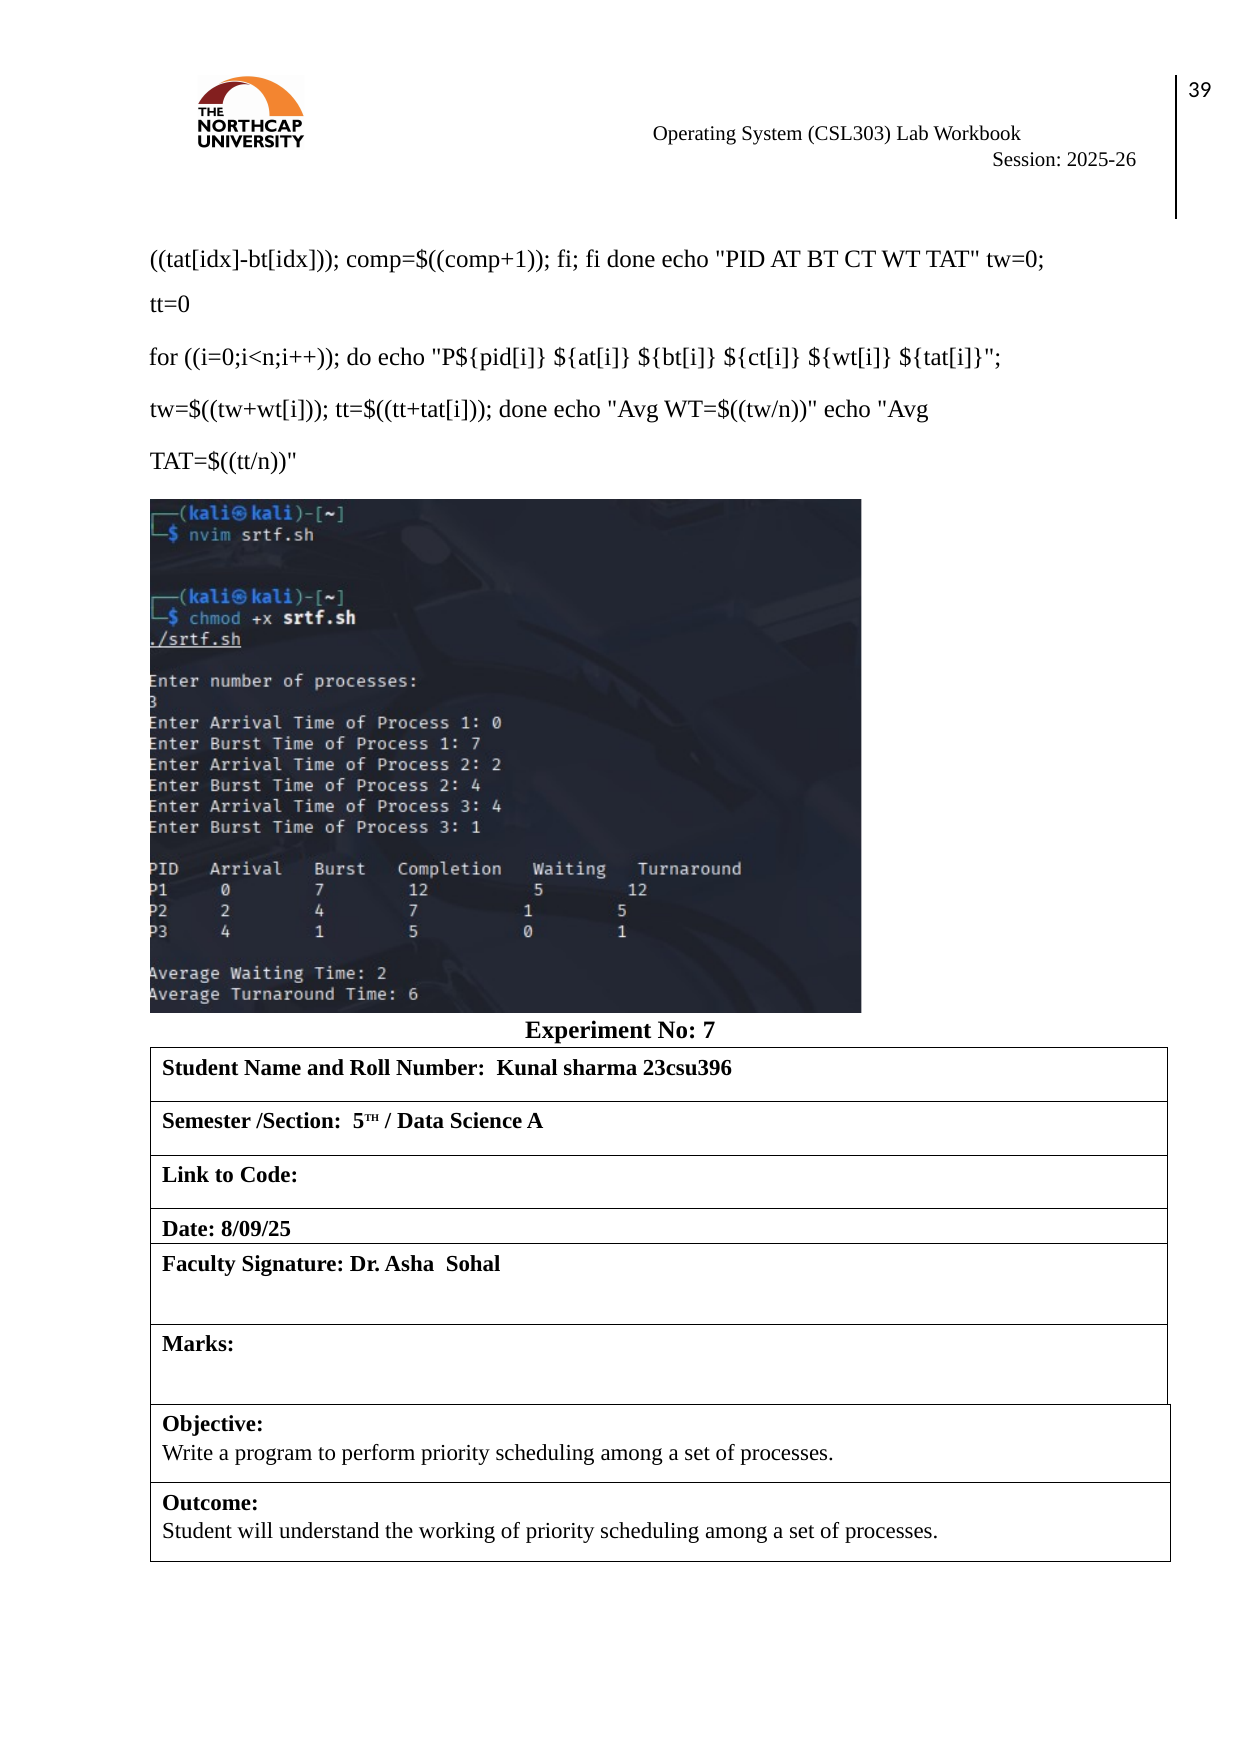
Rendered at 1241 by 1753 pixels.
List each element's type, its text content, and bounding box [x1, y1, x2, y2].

table_cell Faculty Signature: Dr. Asha Sohal [151, 1244, 1167, 1323]
table_cell Outcome: Student will understand the working of priority scheduling among a set of processes. [151, 1483, 1170, 1561]
picture [197, 75, 305, 150]
text for ((i=0;i<n;i++)); do echo "P${pid[i]} ${at[i]} ${bt[i]} ${ct[i]} ${wt[i]} ${tat[i]}"; tw=$((tw+wt[i])); tt=$((tt+tat[i])); done echo "Avg WT=$((tw/n))" echo "Avg TAT=$((tt/n))" [148, 342, 1004, 475]
table_cell Link to Code: [151, 1156, 1167, 1208]
table_cell Objective: Write a program to perform priority scheduling among a set of processes. [151, 1405, 1170, 1482]
subtitle Experiment No: 7 [525, 1015, 1088, 1044]
table_cell Semester /Section: 5TH / Data Science A [151, 1102, 1167, 1154]
table_header Student Name and Roll Number: Kunal sharma 23csu396 [151, 1048, 1167, 1101]
table_cell Date: 8/09/25 [151, 1209, 1167, 1243]
picture [150, 499, 862, 1013]
table_cell Marks: [151, 1325, 1167, 1403]
